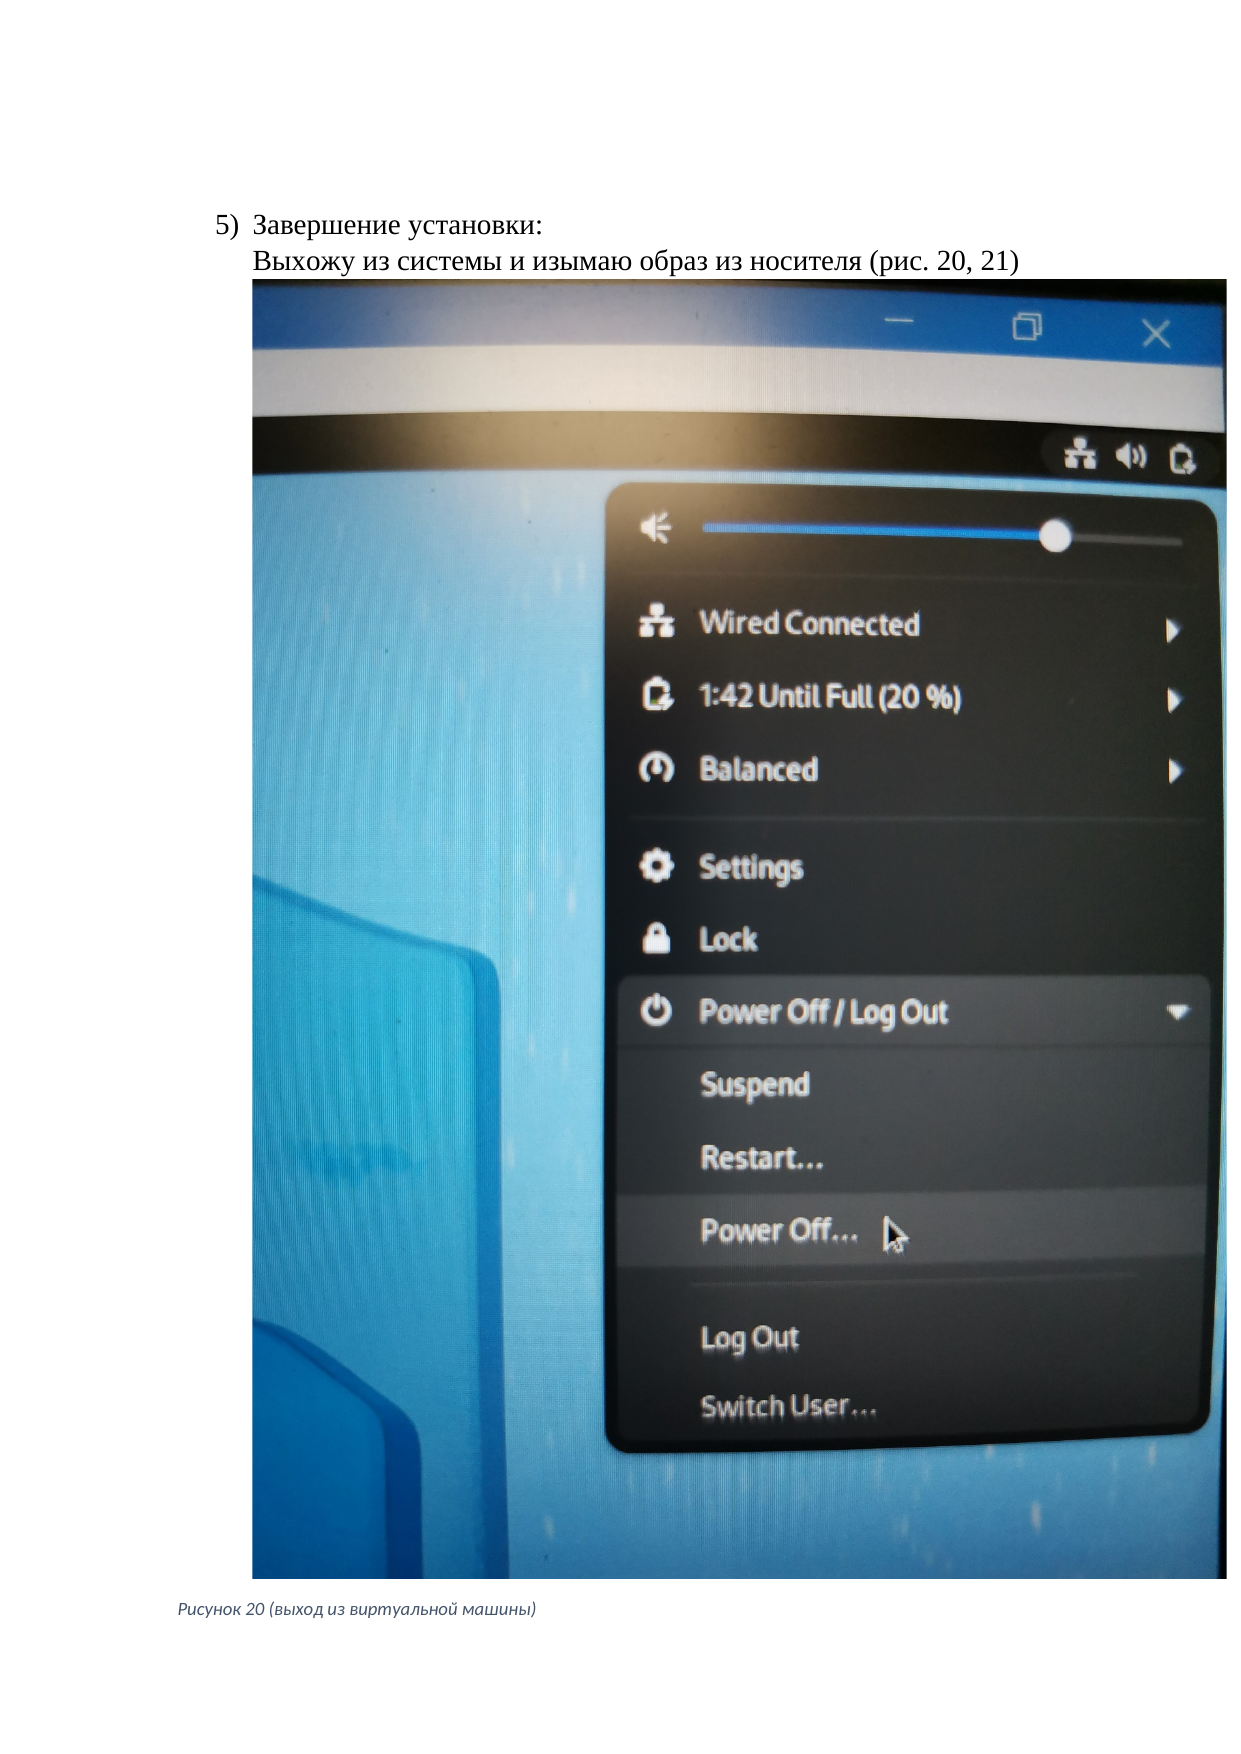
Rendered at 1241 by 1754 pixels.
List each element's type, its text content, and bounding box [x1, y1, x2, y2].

text Рисунок 20 (выход из виртуальной машины) [177, 1597, 1152, 1620]
picture [252, 279, 1227, 1579]
list Выхожу из системы и изымаю образ из носителя (рис. 20, 21) [252, 243, 1152, 277]
list Завершение установки: [215, 207, 1152, 241]
